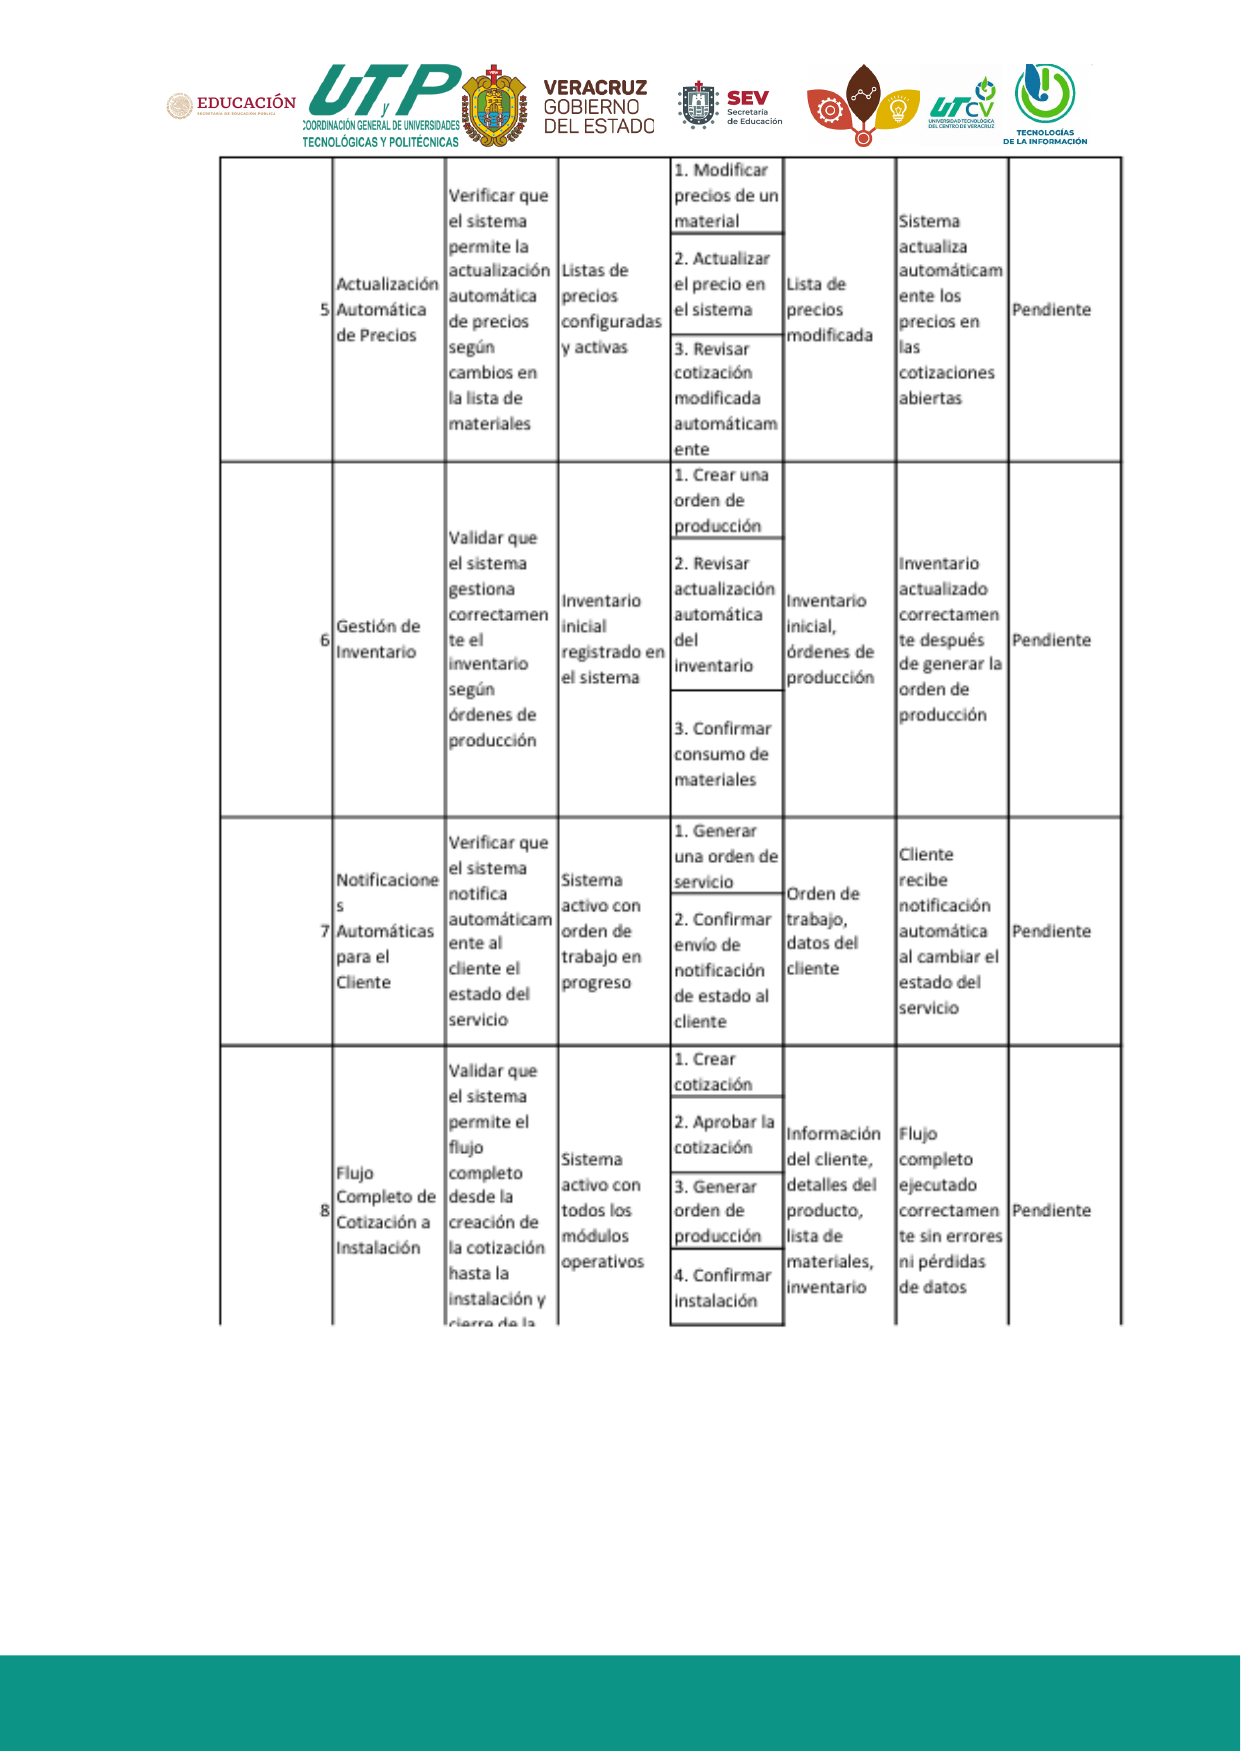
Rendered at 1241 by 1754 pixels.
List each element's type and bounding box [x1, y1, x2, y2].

picture [159, 64, 1146, 1331]
